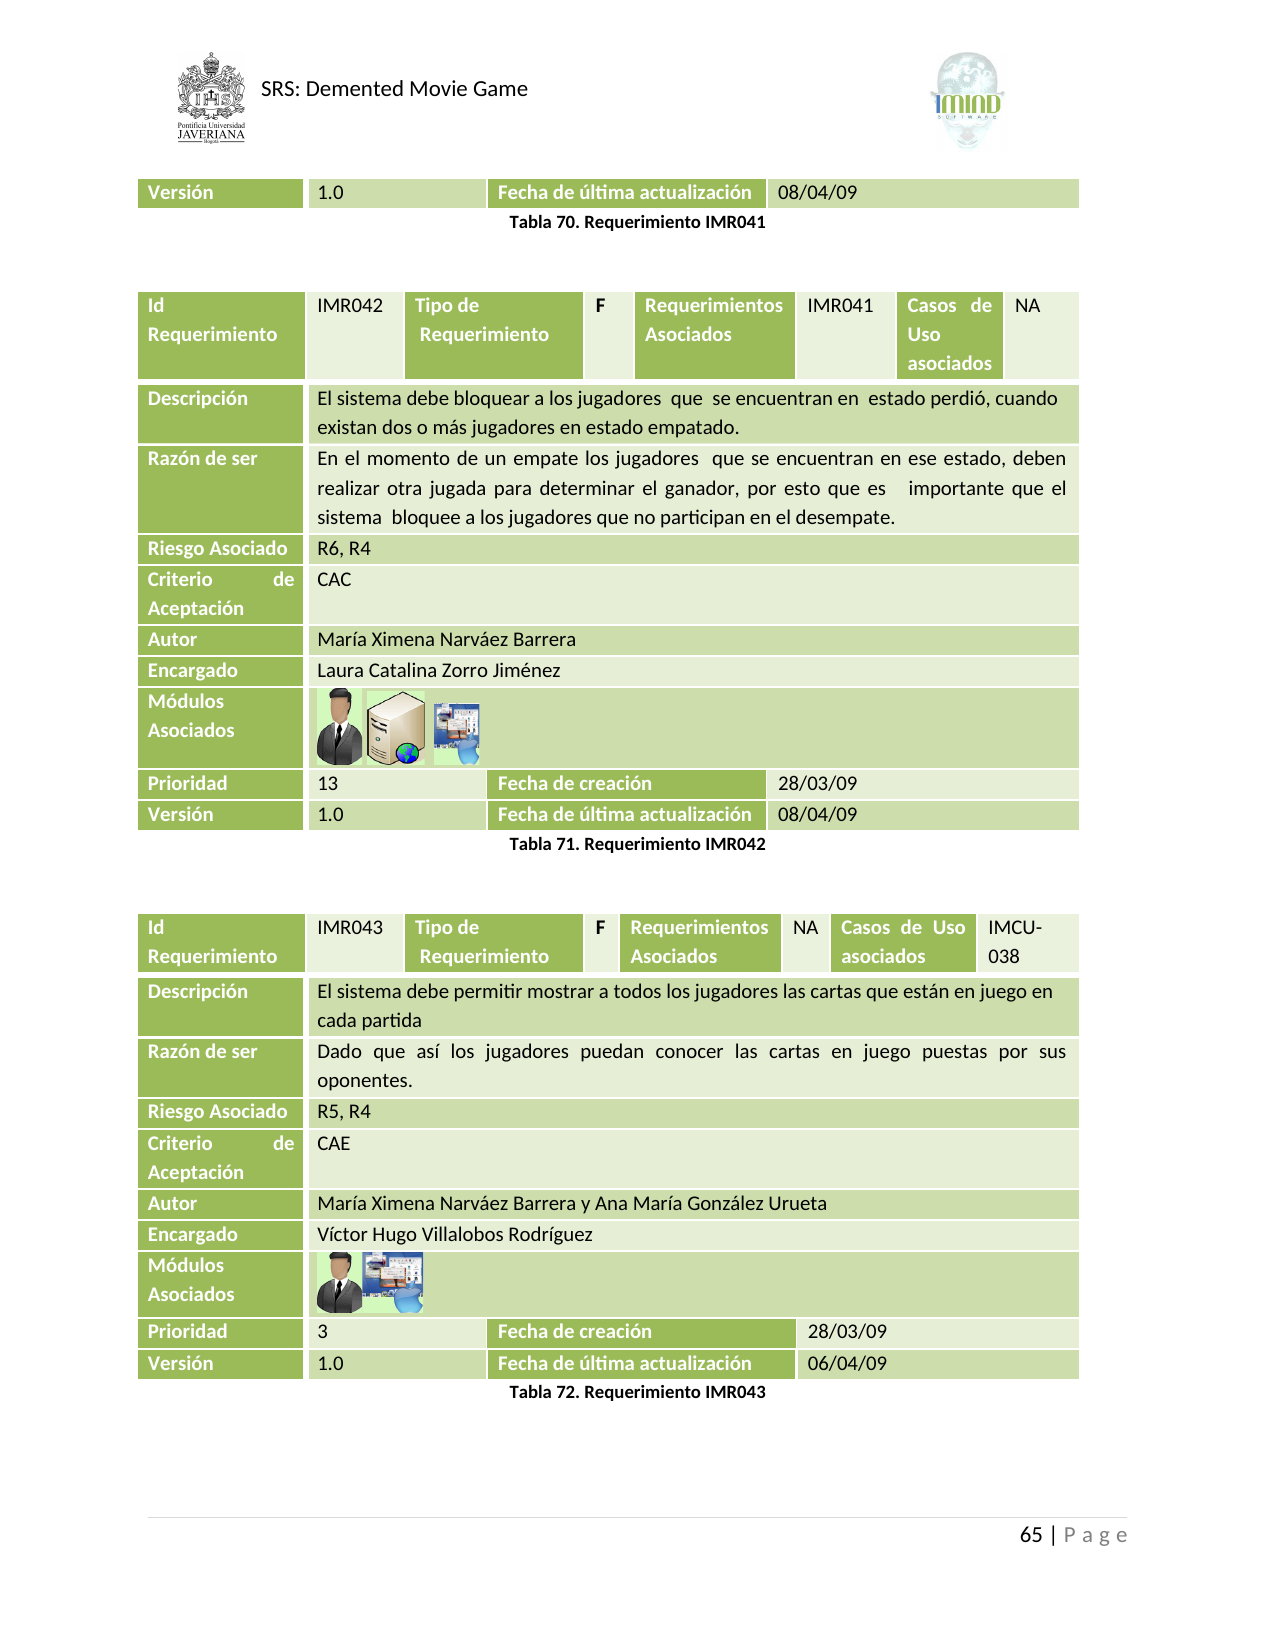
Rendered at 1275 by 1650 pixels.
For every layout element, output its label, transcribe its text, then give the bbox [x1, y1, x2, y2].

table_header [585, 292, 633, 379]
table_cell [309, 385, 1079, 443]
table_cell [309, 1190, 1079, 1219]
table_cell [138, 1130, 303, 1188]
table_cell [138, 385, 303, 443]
picture [177, 52, 245, 144]
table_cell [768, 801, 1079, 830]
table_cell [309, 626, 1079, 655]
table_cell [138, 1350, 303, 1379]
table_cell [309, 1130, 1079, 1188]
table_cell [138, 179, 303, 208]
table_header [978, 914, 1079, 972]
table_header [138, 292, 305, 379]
picture [317, 1252, 424, 1313]
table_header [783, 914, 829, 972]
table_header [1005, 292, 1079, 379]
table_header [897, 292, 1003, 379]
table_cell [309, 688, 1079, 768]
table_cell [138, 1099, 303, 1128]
picture [929, 52, 1011, 155]
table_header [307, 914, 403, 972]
text Tabla 70. Requerimiento IMR041 [148, 210, 1127, 233]
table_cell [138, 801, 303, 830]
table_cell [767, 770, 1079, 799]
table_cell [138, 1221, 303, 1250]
text Tabla 71. Requerimiento IMR042 [148, 832, 1127, 855]
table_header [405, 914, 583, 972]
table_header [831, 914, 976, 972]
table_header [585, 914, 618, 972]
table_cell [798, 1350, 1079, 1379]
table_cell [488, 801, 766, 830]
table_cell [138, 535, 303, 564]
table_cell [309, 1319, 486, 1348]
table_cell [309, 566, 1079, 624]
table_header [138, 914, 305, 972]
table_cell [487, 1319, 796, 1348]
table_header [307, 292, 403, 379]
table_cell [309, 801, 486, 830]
picture [317, 688, 363, 765]
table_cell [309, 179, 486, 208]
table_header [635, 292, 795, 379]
picture [434, 703, 480, 765]
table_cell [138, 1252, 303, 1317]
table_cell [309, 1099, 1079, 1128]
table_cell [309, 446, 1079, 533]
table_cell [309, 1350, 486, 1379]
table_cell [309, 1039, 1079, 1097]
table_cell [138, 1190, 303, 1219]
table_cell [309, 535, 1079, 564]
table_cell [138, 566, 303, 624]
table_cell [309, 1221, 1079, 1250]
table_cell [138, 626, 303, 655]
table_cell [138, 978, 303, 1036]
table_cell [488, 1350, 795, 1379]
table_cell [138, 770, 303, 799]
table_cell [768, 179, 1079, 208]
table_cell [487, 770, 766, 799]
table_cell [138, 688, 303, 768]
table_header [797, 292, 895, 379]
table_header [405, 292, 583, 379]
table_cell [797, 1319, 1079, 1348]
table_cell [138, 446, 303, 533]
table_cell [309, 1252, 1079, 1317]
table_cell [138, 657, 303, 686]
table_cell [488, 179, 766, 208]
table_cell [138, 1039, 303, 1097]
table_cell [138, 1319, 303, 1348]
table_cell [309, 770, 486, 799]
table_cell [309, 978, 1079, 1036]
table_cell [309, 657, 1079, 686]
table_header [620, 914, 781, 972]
text Tabla 72. Requerimiento IMR043 [148, 1381, 1127, 1404]
picture [367, 691, 425, 765]
